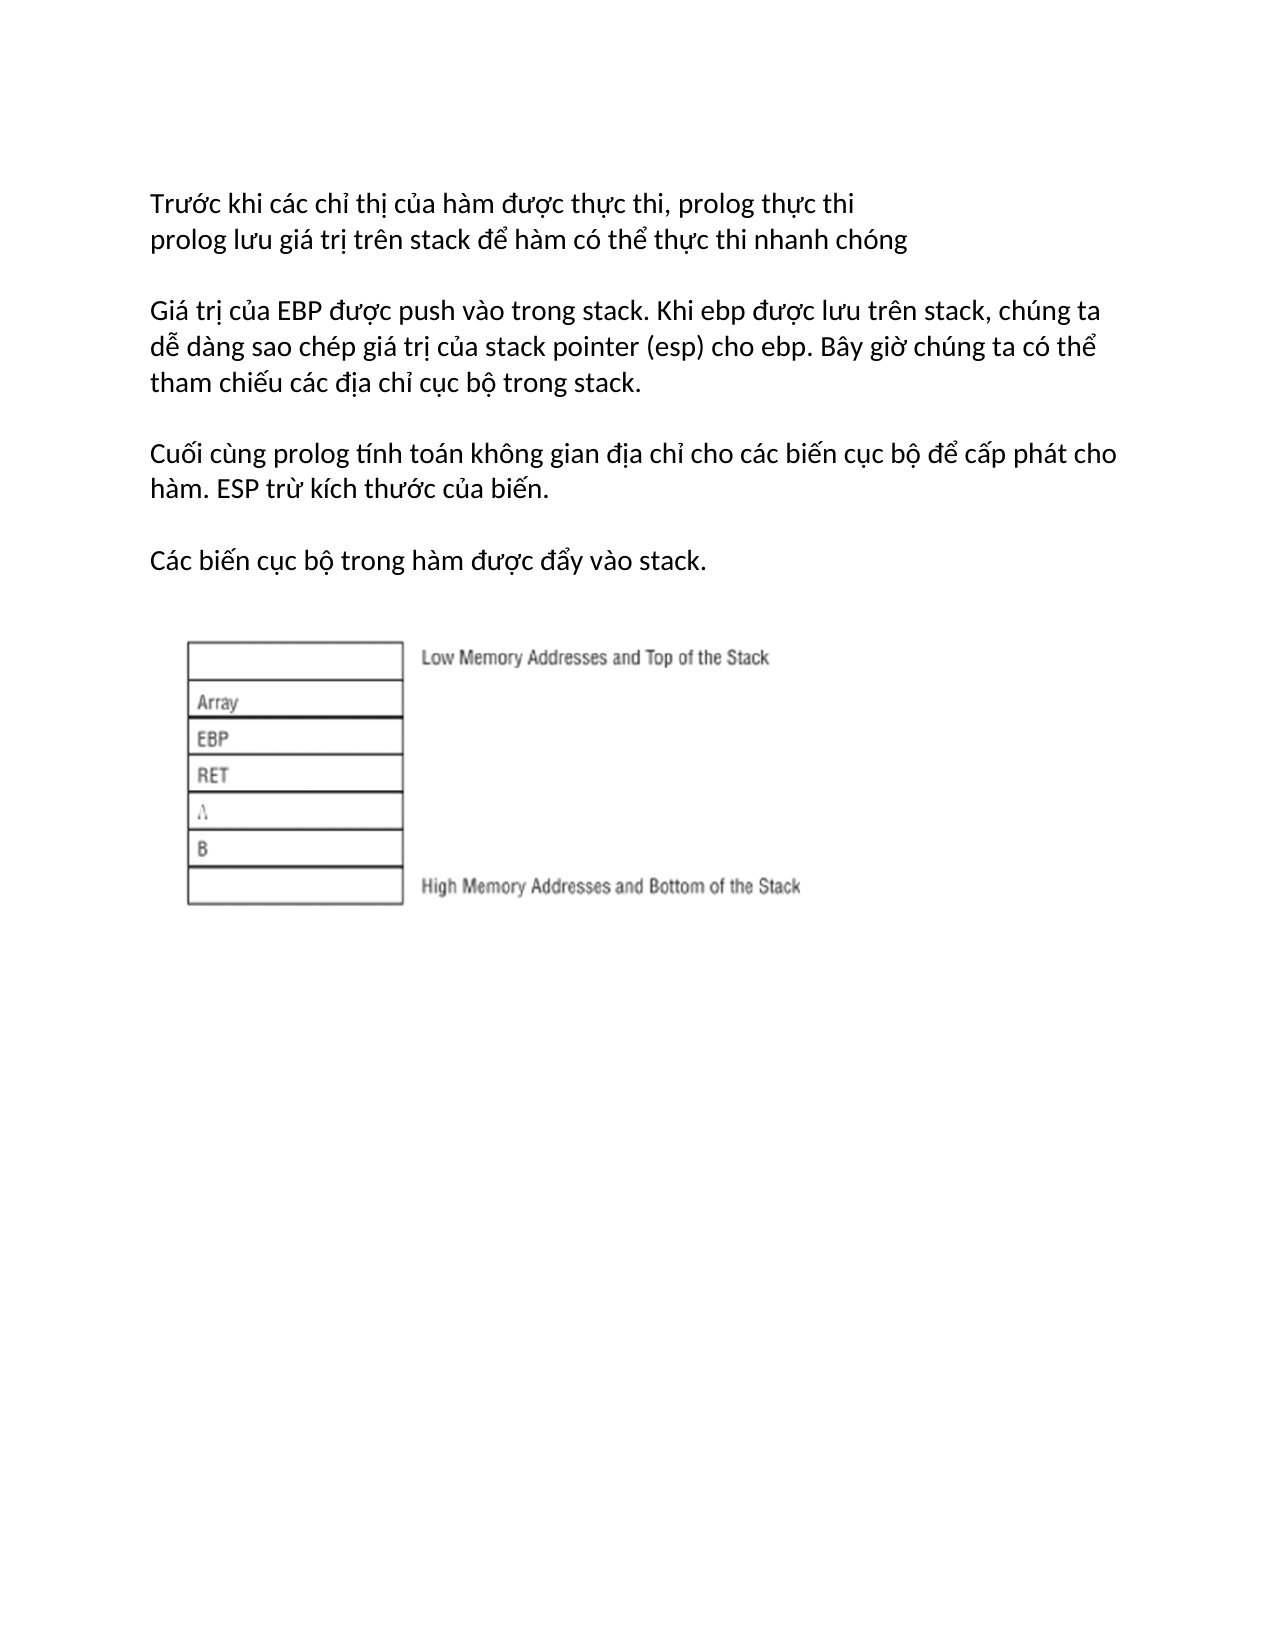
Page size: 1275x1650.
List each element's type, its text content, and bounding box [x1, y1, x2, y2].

text Giá trị của EBP được push vào trong stack. Khi ebp được lưu trên stack, chúng ta dễ dàng sao chép giá trị của stack pointer (esp) cho ebp. Bây giờ chúng ta có thể tham chiếu các địa chỉ cục bộ trong stack. [150, 292, 1125, 399]
text Các biến cục bộ trong hàm được đẩy vào stack. [150, 542, 1125, 577]
text prolog lưu giá trị trên stack để hàm có thể thực thi nhanh chóng [150, 221, 1125, 257]
picture [150, 613, 853, 954]
text Trước khi các chỉ thị của hàm được thực thi, prolog thực thi [150, 186, 1125, 221]
text Cuối cùng prolog tính toán không gian địa chỉ cho các biến cục bộ để cấp phát cho hàm. ESP trừ kích thước của biến. [150, 435, 1125, 506]
